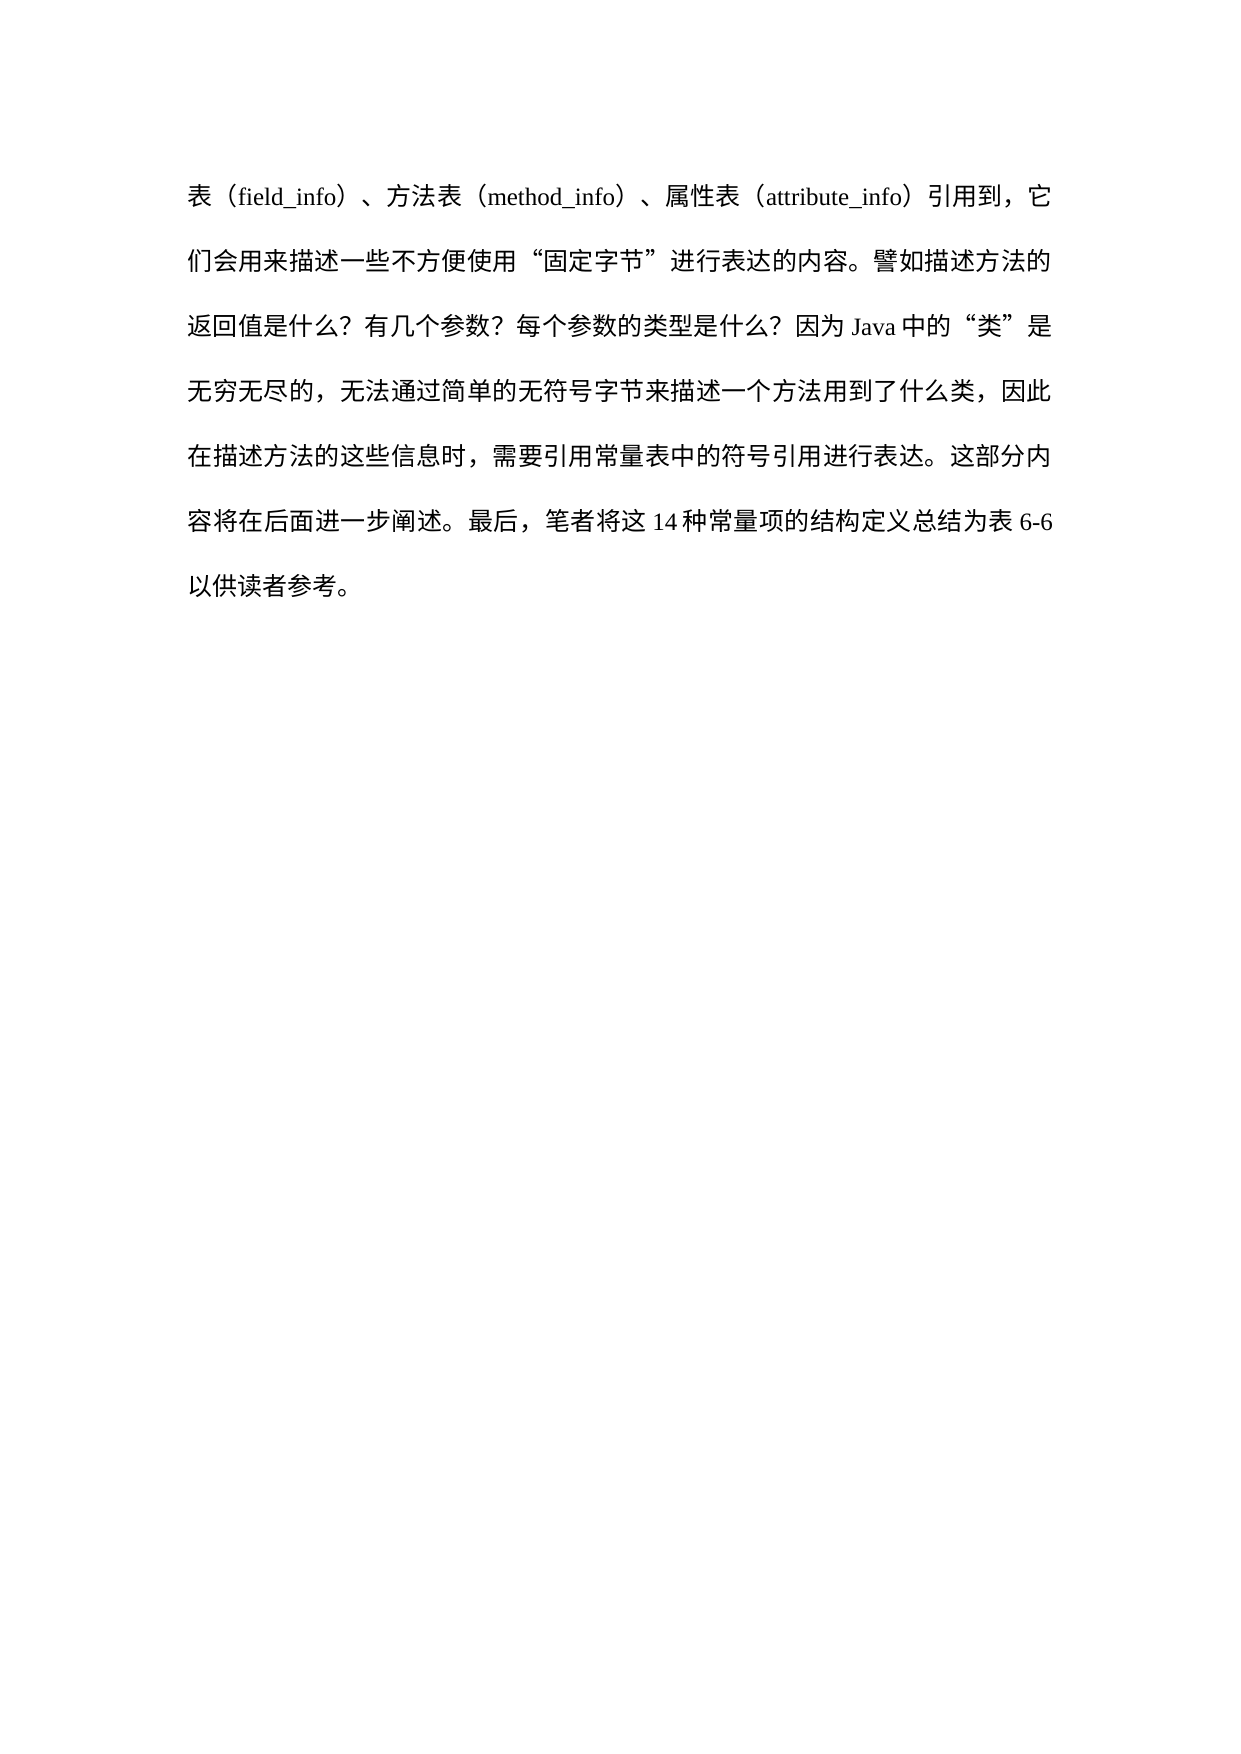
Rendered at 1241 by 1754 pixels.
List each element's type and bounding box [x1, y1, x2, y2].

text [187, 162, 1053, 617]
